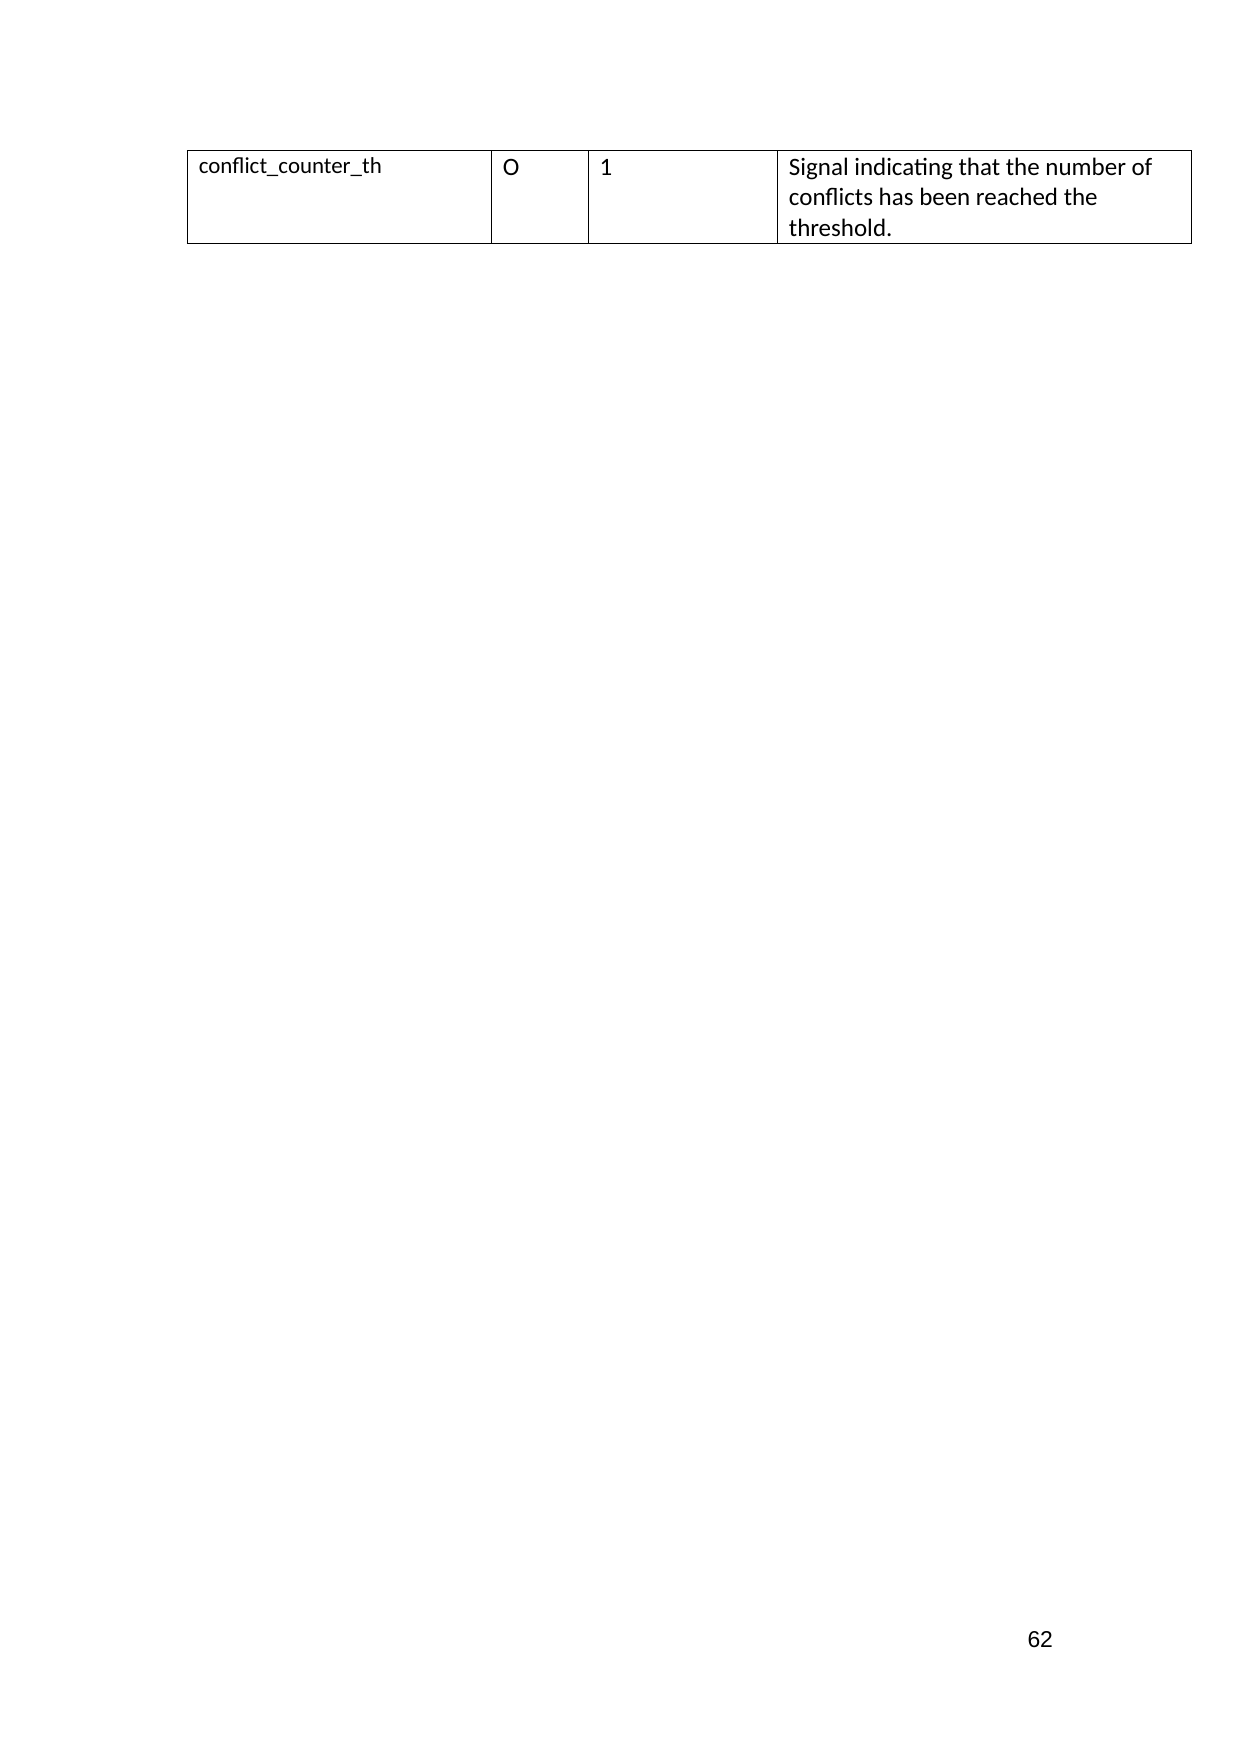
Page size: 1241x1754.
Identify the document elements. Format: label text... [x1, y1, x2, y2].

table_cell conflict_counter_th [188, 151, 491, 243]
table_cell 1 [589, 151, 777, 243]
table_cell O [492, 151, 588, 243]
table_cell Signal indicating that the number of conflicts has been reached the threshold. [778, 151, 1191, 243]
